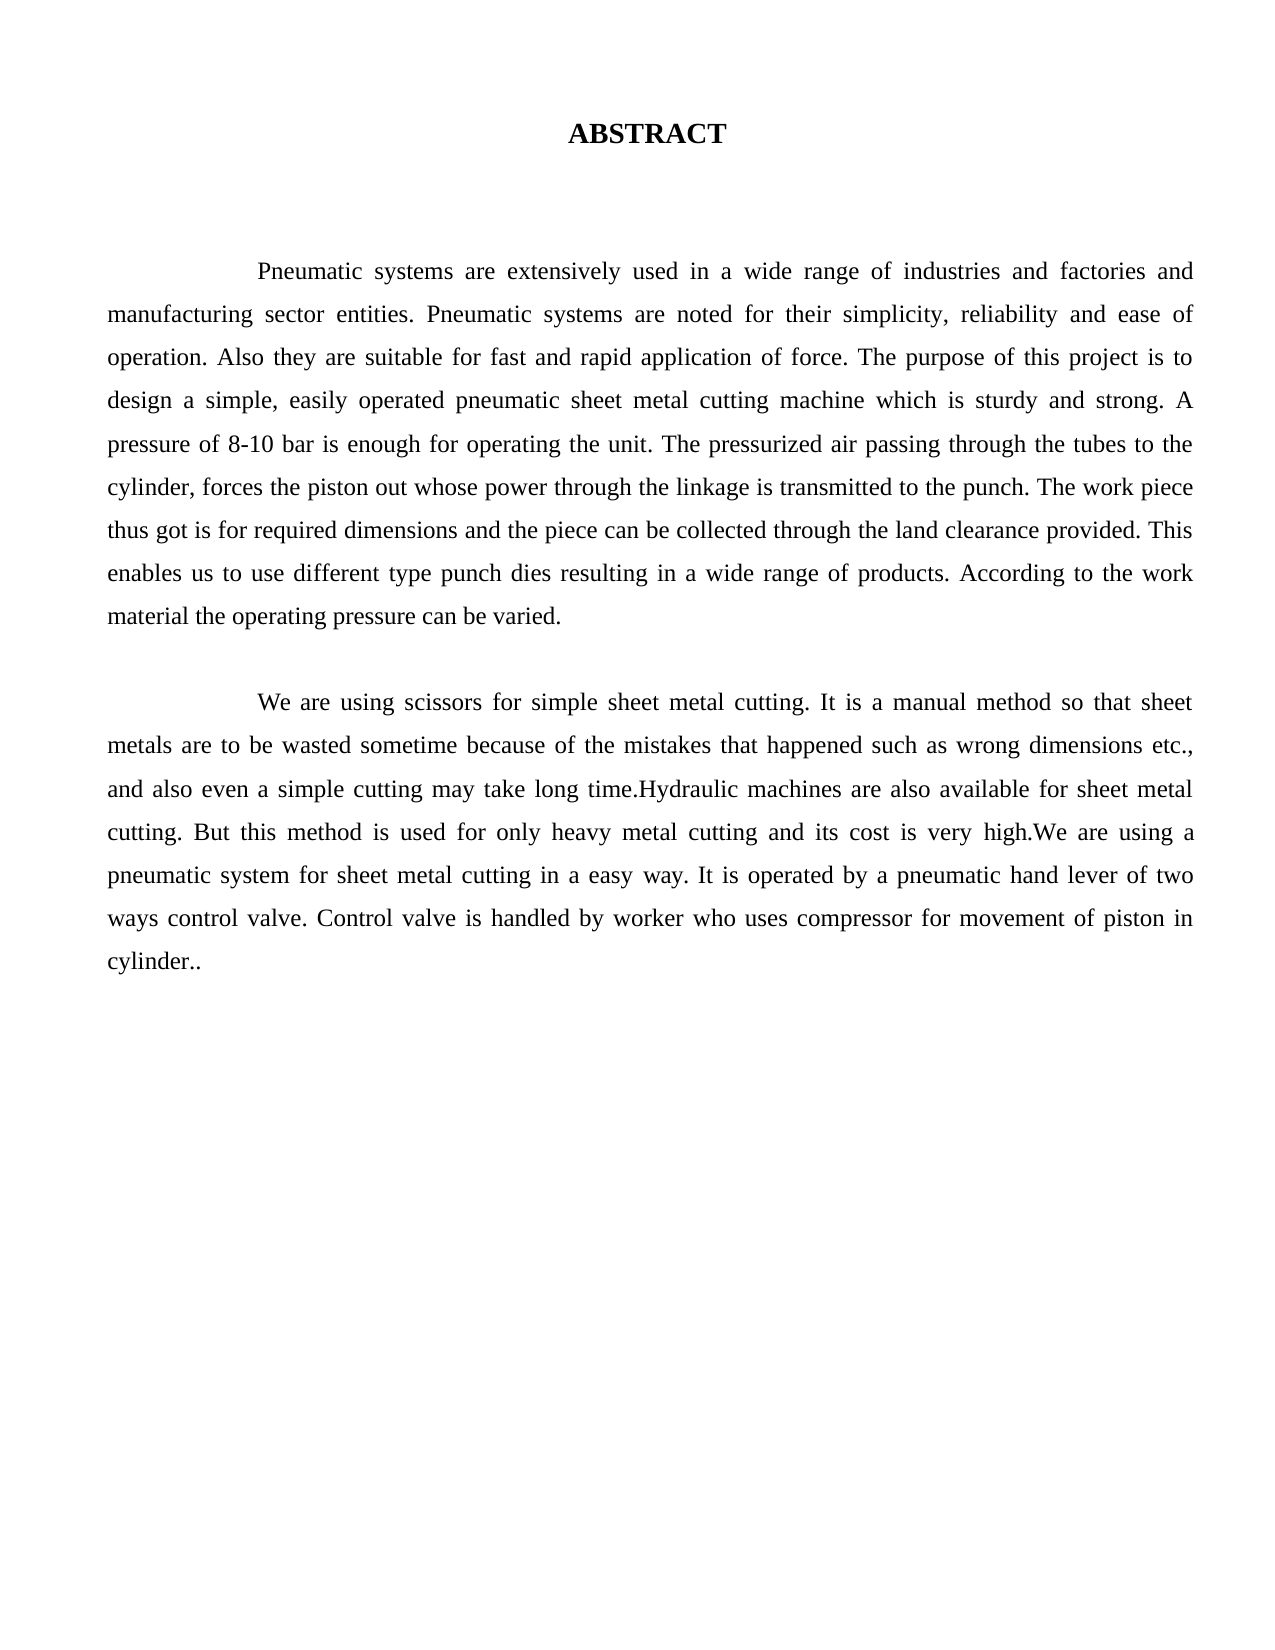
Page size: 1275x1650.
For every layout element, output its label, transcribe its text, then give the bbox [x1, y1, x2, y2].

text ABSTRACT [568, 116, 1258, 150]
text Pneumatic systems are extensively used in a wide range of industries and factories and manufacturing sector entities. Pneumatic systems are noted for their simplicity, reliability and ease of operation. Also they are suitable for fast and rapid application of force. The purpose of this project is to design a simple, easily operated pneumatic sheet metal cutting machine which is sturdy and strong. A pressure of 8-10 bar is enough for operating the unit. The pressurized air passing through the tubes to the cylinder, forces the piston out whose power through the linkage is transmitted to the punch. The work piece thus got is for required dimensions and the piece can be collected through the land clearance provided. This enables us to use different type punch dies resulting in a wide range of products. According to the work material the operating pressure can be varied. [107, 256, 1195, 630]
text We are using scissors for simple sheet metal cutting. It is a manual method so that sheet metals are to be wasted sometime because of the mistakes that happened such as wrong dimensions etc., and also even a simple cutting may take long time.Hydraulic machines are also available for sheet metal cutting. But this method is used for only heavy metal cutting and its cost is very high.We are using a pneumatic system for sheet metal cutting in a easy way. It is operated by a pneumatic hand lever of two ways control valve. Control valve is handled by worker who uses compressor for movement of piston in cylinder.. [107, 687, 1194, 975]
